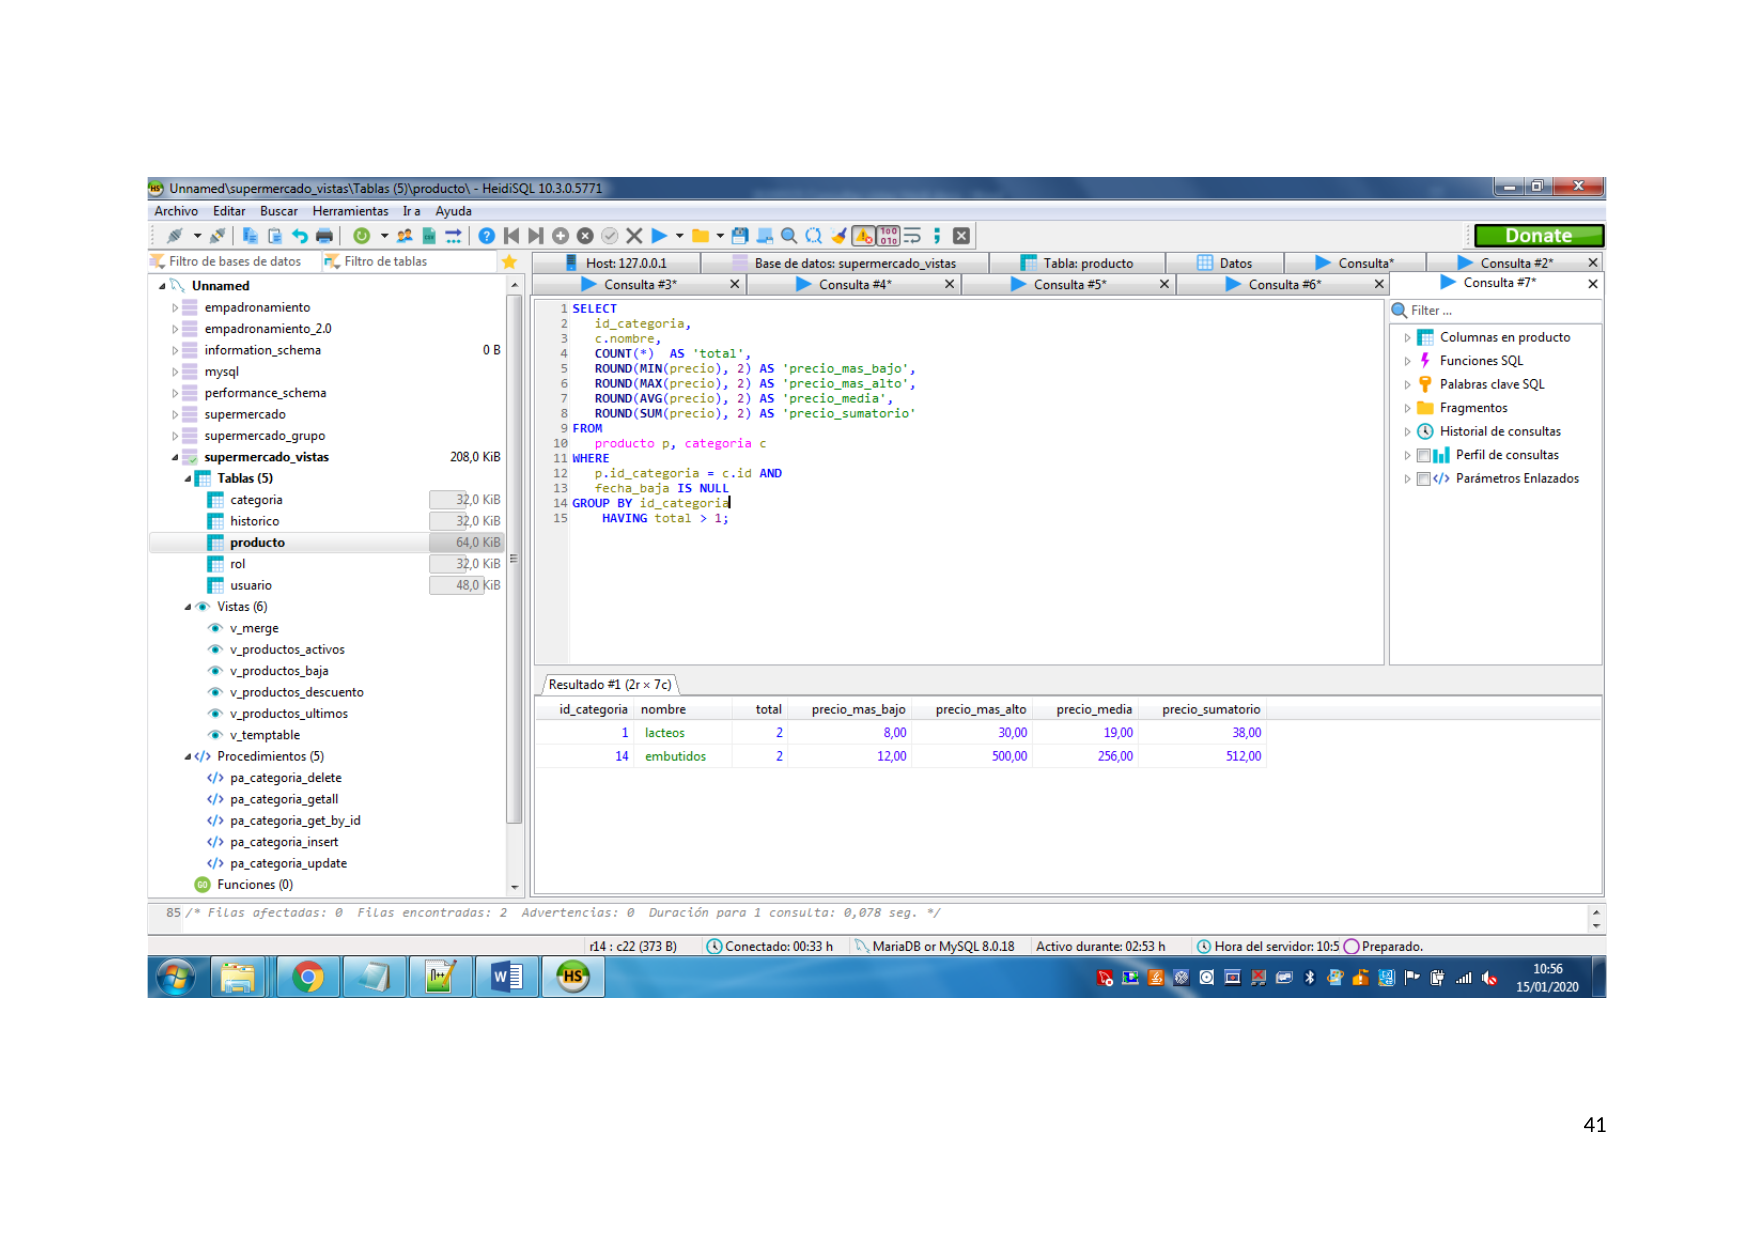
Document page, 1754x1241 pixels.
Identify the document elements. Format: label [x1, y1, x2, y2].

picture [147, 177, 1607, 998]
